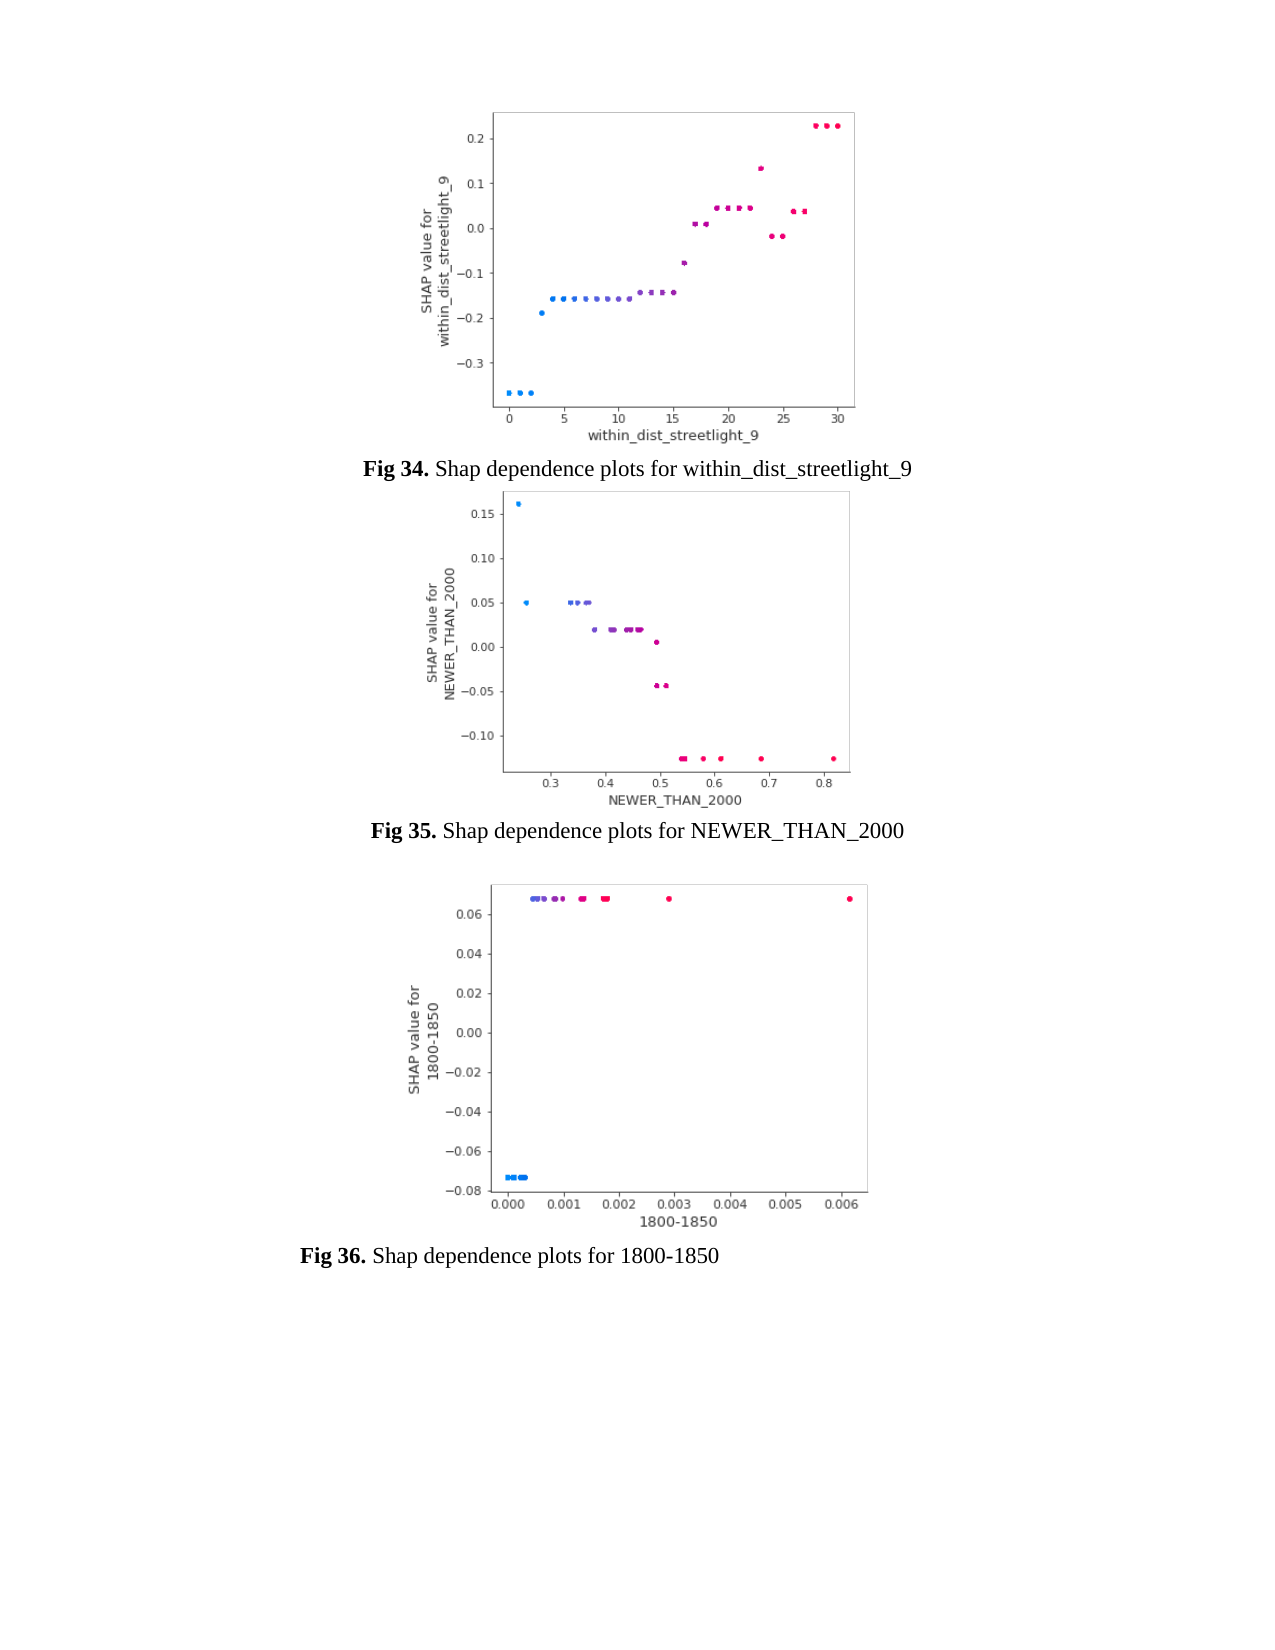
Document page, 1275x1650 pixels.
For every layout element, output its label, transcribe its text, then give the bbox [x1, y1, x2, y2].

text Fig 36. Shap dependence plots for 1800-1850 [75, 1242, 1200, 1268]
text Fig 35. Shap dependence plots for NEWER_THAN_2000 [75, 817, 1200, 844]
picture [414, 105, 861, 451]
picture [420, 484, 855, 814]
picture [401, 877, 874, 1238]
text Fig 34. Shap dependence plots for within_dist_streetlight_9 [75, 454, 1200, 481]
